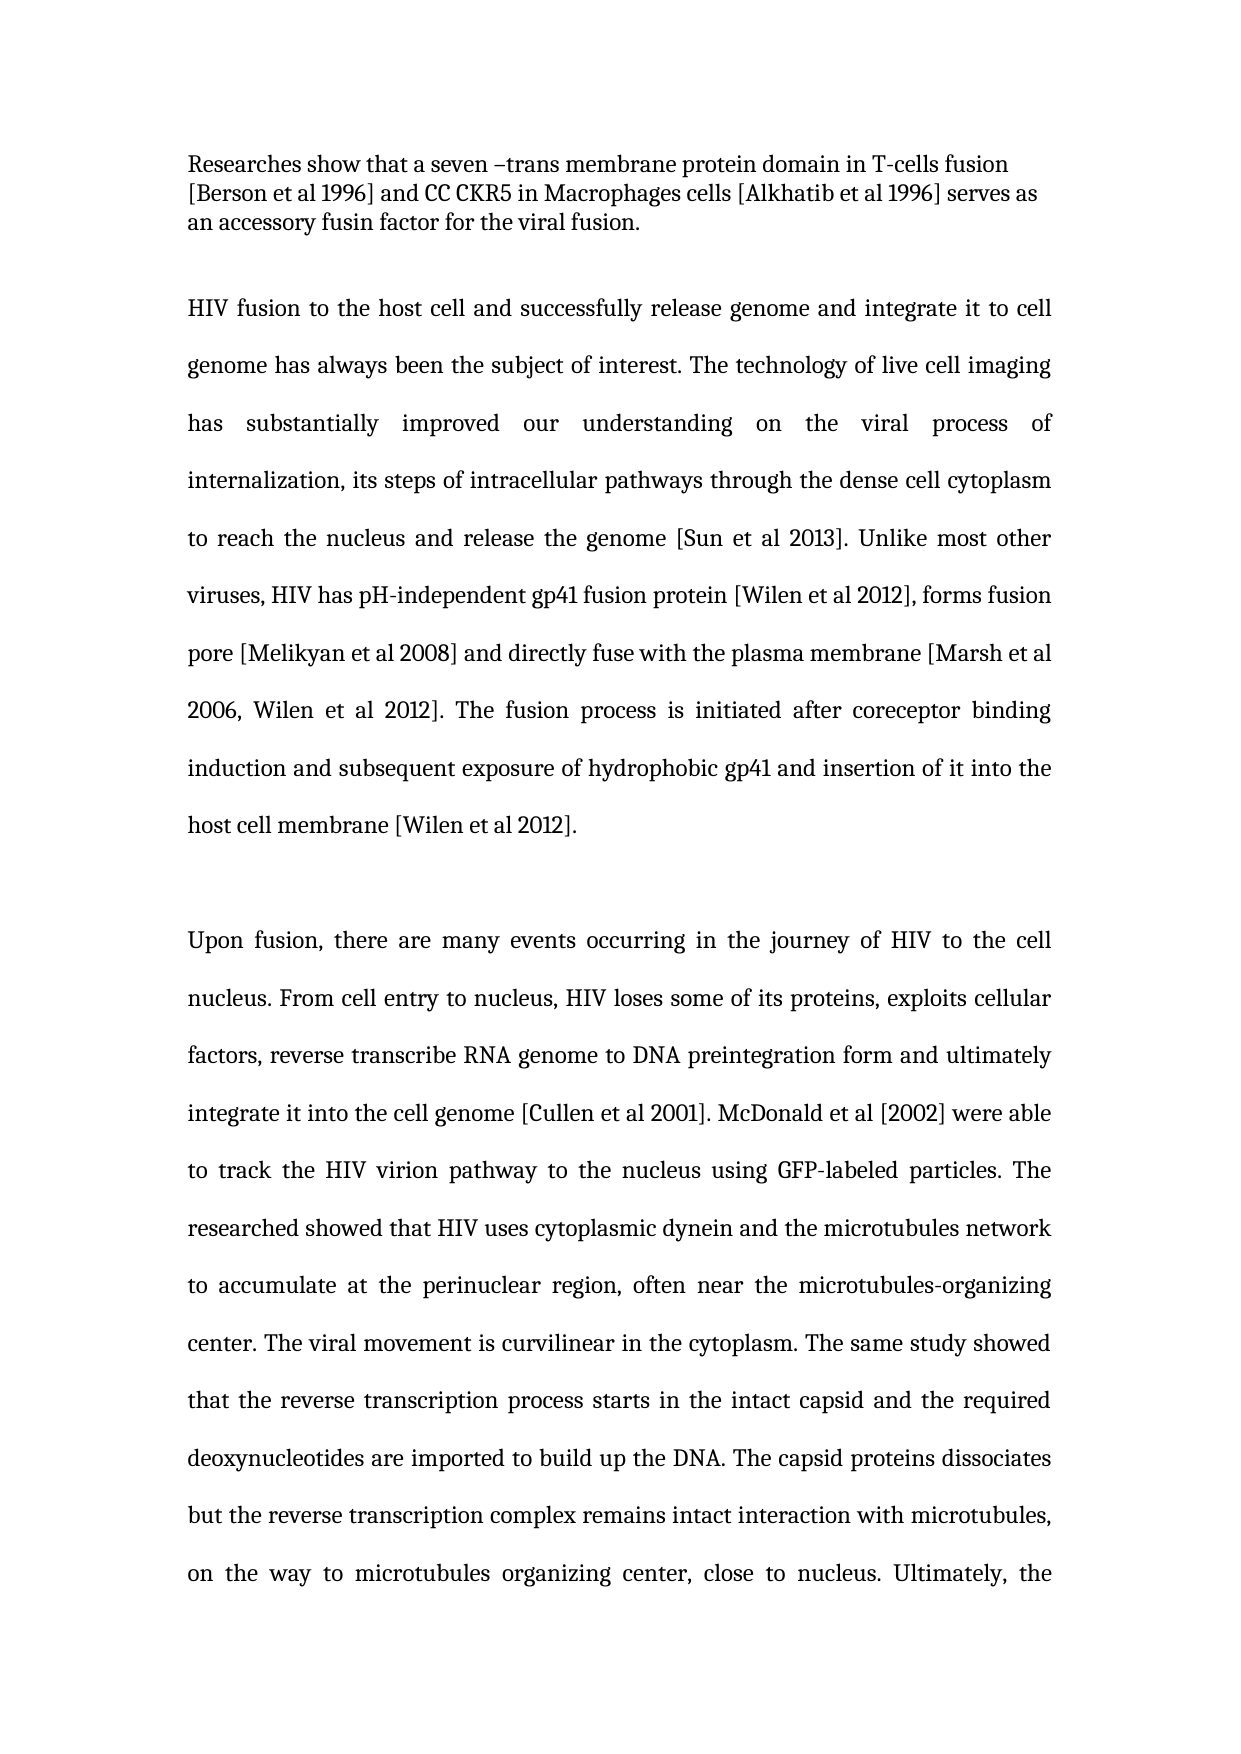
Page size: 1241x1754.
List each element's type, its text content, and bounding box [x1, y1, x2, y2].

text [187, 926, 1053, 1587]
text HIV fusion to the host cell and successfully release genome and integrate it to cell genome has always been the subject of interest. The technology of live cell imaging has substantially improved our understanding on the viral process of internalization, its steps of intracellular pathways through the dense cell cytoplasm to reach the nucleus and release the genome [Sun et al 2013]. Unlike most other viruses, HIV has pH-independent gp41 fusion protein [Wilen et al 2012], forms fusion pore [Melikyan et al 2008] and directly fuse with the plasma membrane [Marsh et al 2006, Wilen et al 2012]. The fusion process is initiated after coreceptor binding induction and subsequent exposure of hydrophobic gp41 and insertion of it into the host cell membrane [Wilen et al 2012]. [187, 294, 1053, 840]
